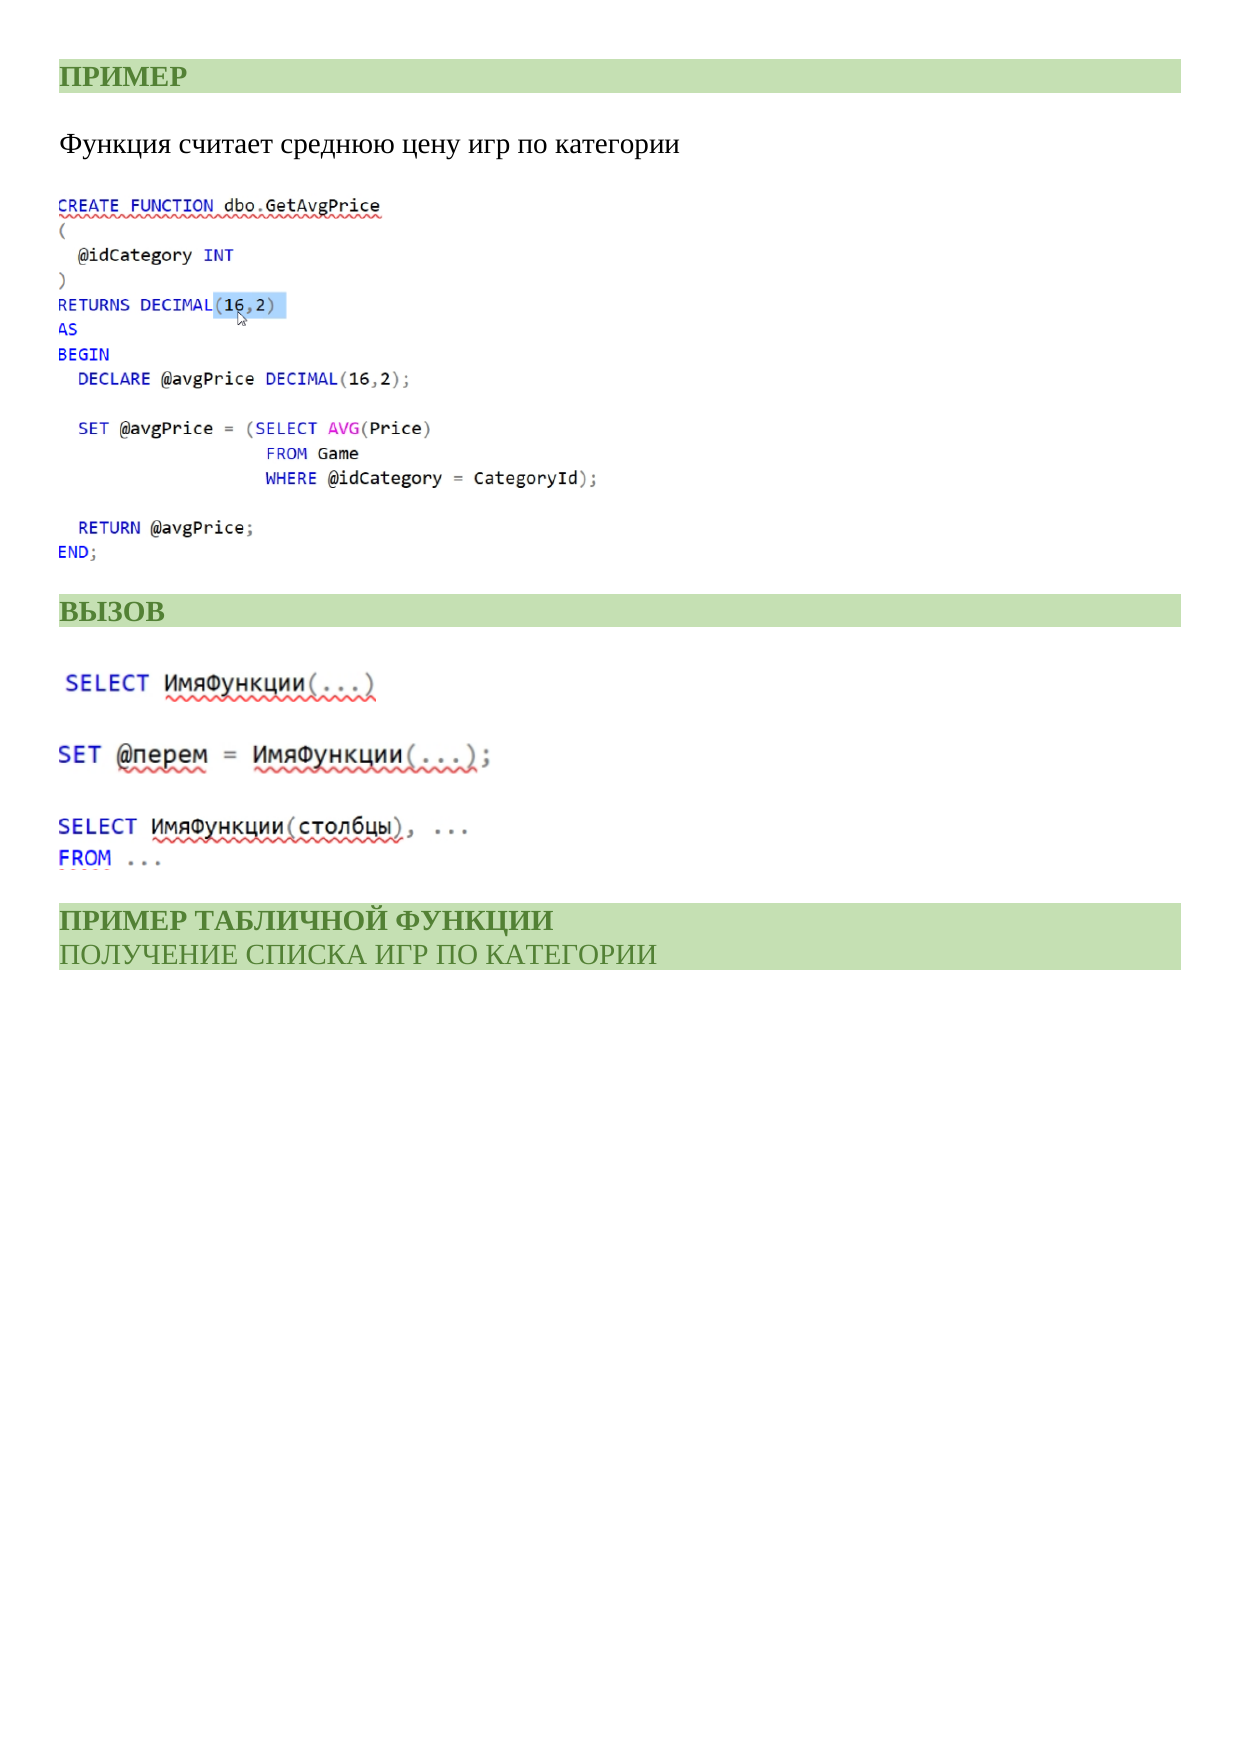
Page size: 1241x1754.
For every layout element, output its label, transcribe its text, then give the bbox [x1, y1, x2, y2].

subtitle ПРИМЕР ТАБЛИЧНОЙ ФУНКЦИИ [59, 903, 1181, 937]
text ПОЛУЧЕНИЕ СПИСКА ИГР ПО КАТЕГОРИИ [59, 937, 1181, 970]
picture [59, 661, 376, 702]
picture [59, 809, 473, 870]
picture [59, 735, 533, 777]
picture [59, 193, 599, 561]
text Функция считает среднюю цену игр по категории [59, 126, 1181, 160]
subtitle ПРИМЕР [59, 59, 1181, 93]
subtitle ВЫЗОВ [59, 594, 1181, 627]
